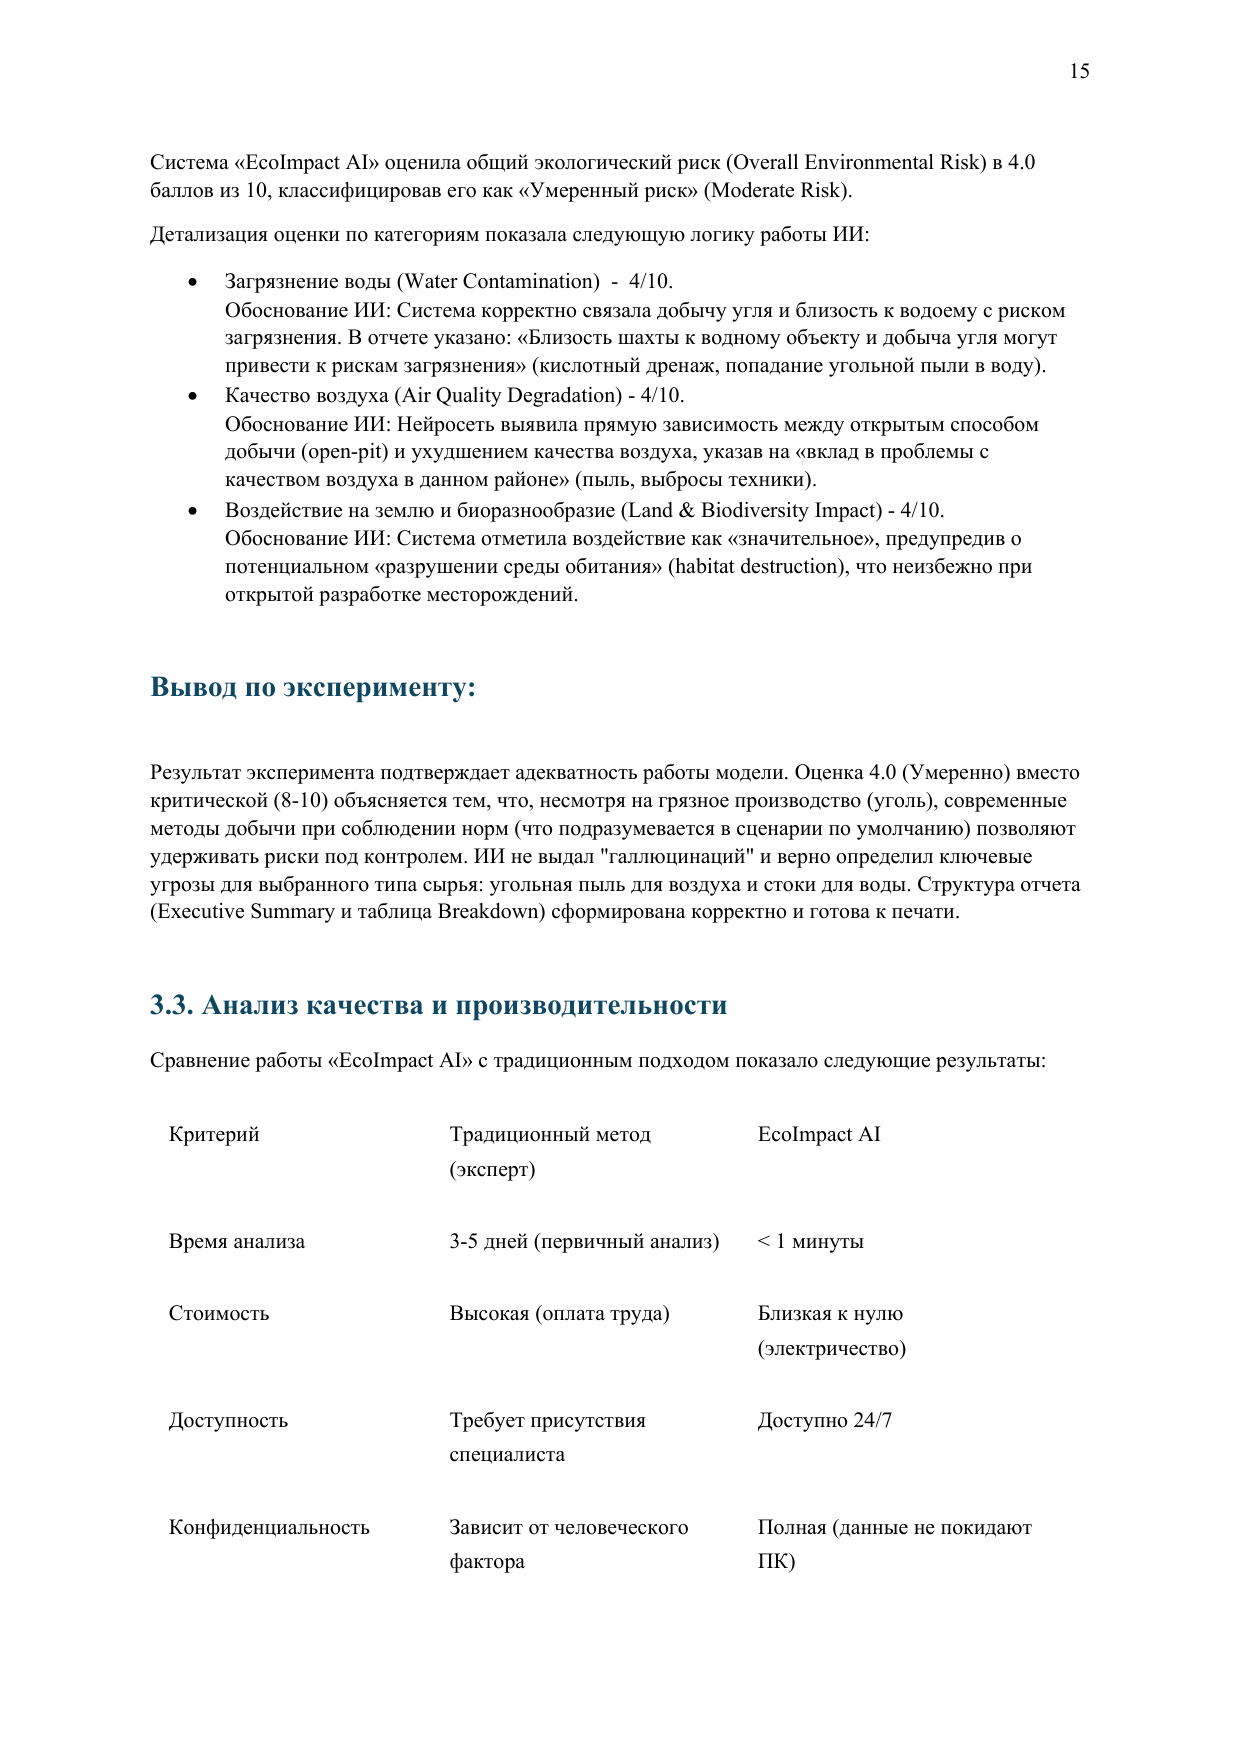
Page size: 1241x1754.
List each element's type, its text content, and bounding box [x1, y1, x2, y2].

subtitle Вывод по эксперименту: [150, 670, 1090, 703]
table_cell Зависит от человеческого фактора [431, 1504, 739, 1585]
list Обоснование ИИ: Система отметила воздействие как «значительное», предупредив о потенциальном «разрушении среды обитания» (habitat destruction), что неизбежно при открытой разработке месторождений. [225, 526, 1090, 606]
table_header Традиционный метод (эксперт) [431, 1112, 739, 1218]
list Обоснование ИИ: Система корректно связала добычу угля и близость к водоему с риском загрязнения. В отчете указано: «Близость шахты к водному объекту и добыча угля могут привести к рискам загрязнения» (кислотный дренаж, попадание угольной пыли в воду). [225, 297, 1090, 377]
table_cell Время анализа [150, 1219, 431, 1291]
table_header Критерий [150, 1112, 431, 1218]
text Сравнение работы «EcoImpact AI» с традиционным подходом показало следующие результаты: [150, 1048, 1090, 1073]
table_cell < 1 минуты [739, 1219, 1064, 1291]
table_cell Близкая к нулю (электричество) [739, 1291, 1064, 1397]
table_cell Полная (данные не покидают ПК) [739, 1504, 1064, 1585]
list Качество воздуха (Air Quality Degradation) - 4/10. [187, 381, 1090, 408]
text Результат эксперимента подтверждает адекватность работы модели. Оценка 4.0 (Умеренно) вместо критической (8-10) объясняется тем, что, несмотря на грязное производство (уголь), современные методы добычи при соблюдении норм (что подразумевается в сценарии по умолчанию) позволяют удерживать риски под контролем. ИИ не выдал "галлюцинаций" и верно определил ключевые угрозы для выбранного типа сырья: угольная пыль для воздуха и стоки для воды. Структура отчета (Executive Summary и таблица Breakdown) сформирована корректно и готова к печати. [150, 760, 1090, 924]
table_cell Высокая (оплата труда) [431, 1291, 739, 1397]
list Загрязнение воды (Water Contamination) - 4/10. [187, 267, 1090, 293]
table_cell Стоимость [150, 1291, 431, 1397]
table_cell Конфиденциальность [150, 1504, 431, 1585]
table_header EcoImpact AI [739, 1112, 1064, 1218]
table_cell Доступность [150, 1398, 431, 1504]
list Обоснование ИИ: Нейросеть выявила прямую зависимость между открытым способом добычи (open-pit) и ухудшением качества воздуха, указав на «вклад в проблемы с качеством воздуха в данном районе» (пыль, выбросы техники). [225, 412, 1090, 492]
text Система «EcoImpact AI» оценила общий экологический риск (Overall Environmental Risk) в 4.0 баллов из 10, классифицировав его как «Умеренный риск» (Moderate Risk). [150, 150, 1090, 202]
text Детализация оценки по категориям показала следующую логику работы ИИ: [150, 222, 1090, 247]
table_cell Доступно 24/7 [739, 1398, 1064, 1504]
table_cell 3-5 дней (первичный анализ) [431, 1219, 739, 1291]
subtitle 3.3. Анализ качества и производительности [150, 988, 1090, 1021]
table_cell Требует присутствия специалиста [431, 1398, 739, 1504]
list Воздействие на землю и биоразнообразие (Land & Biodiversity Impact) - 4/10. [187, 495, 1090, 522]
